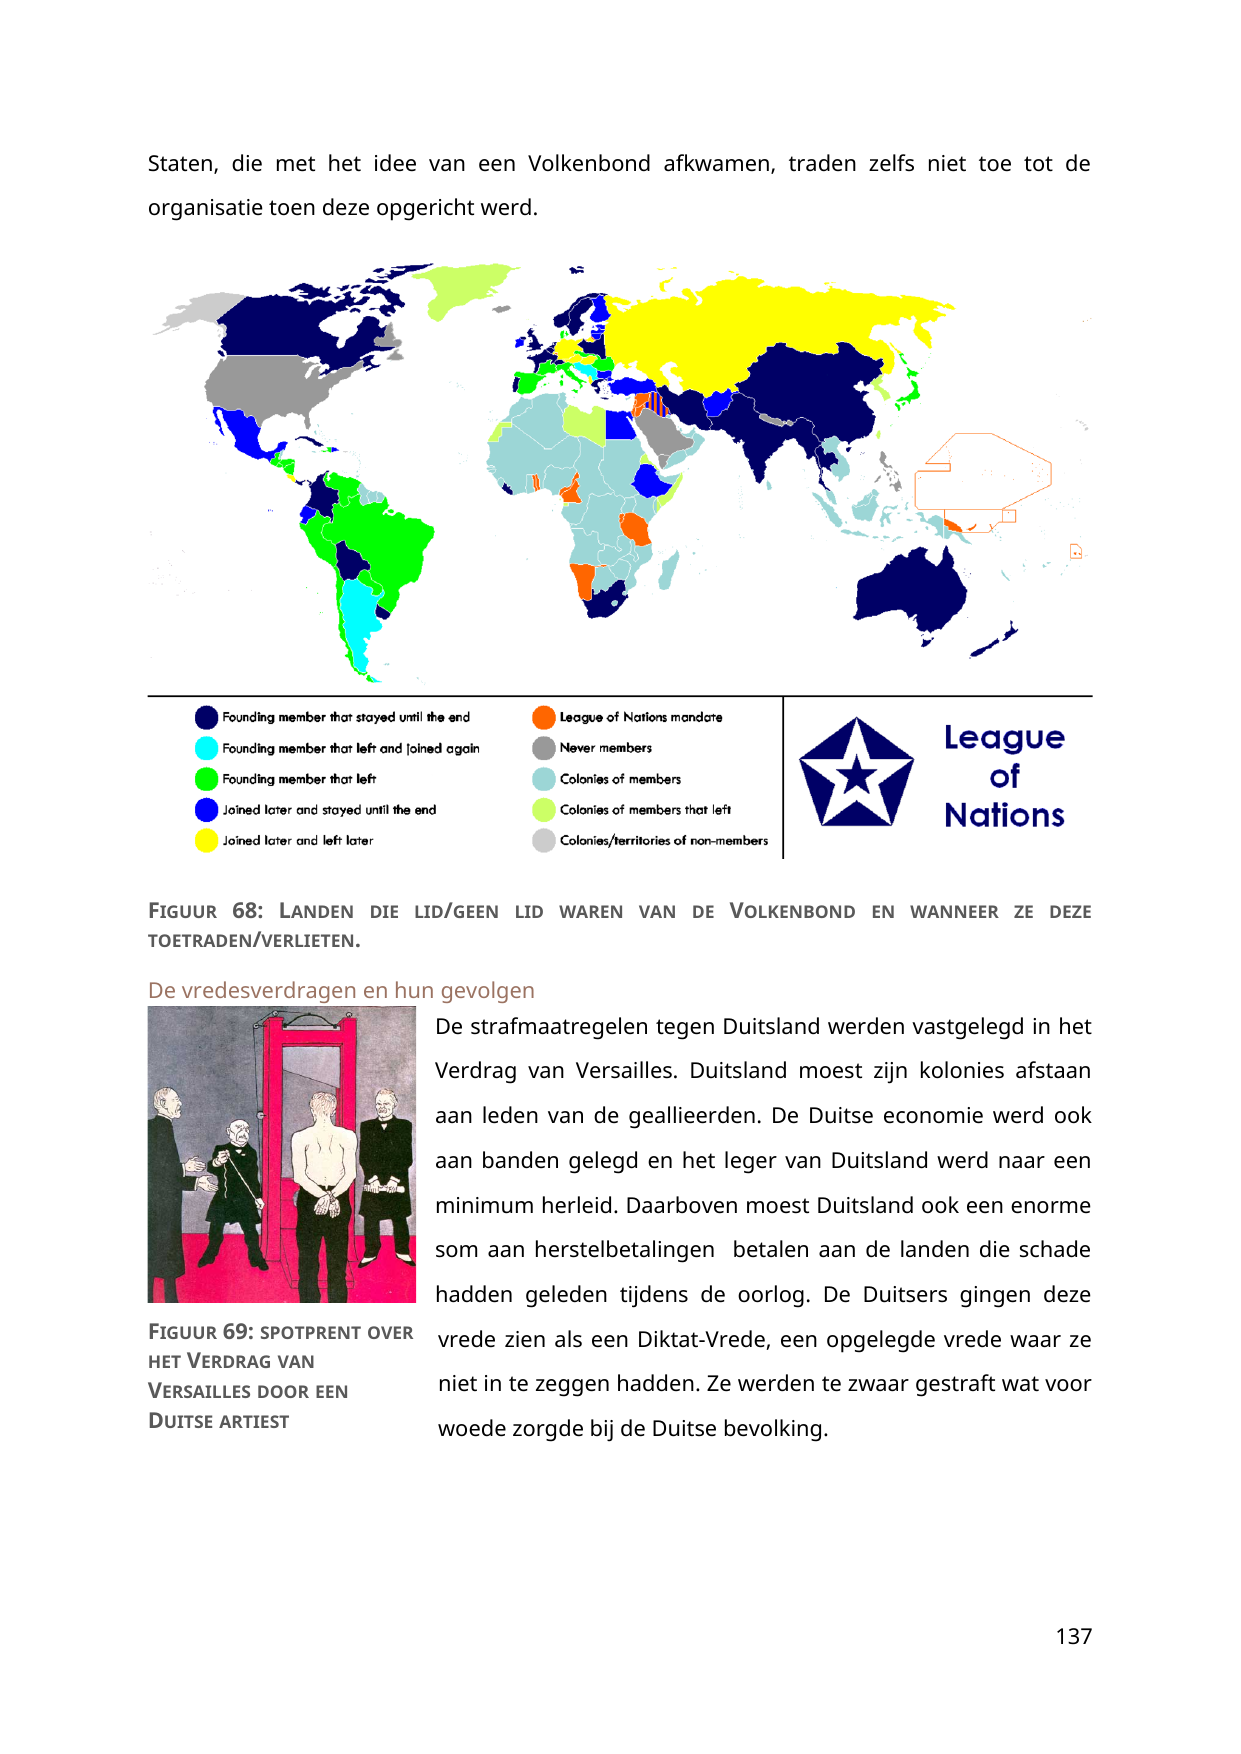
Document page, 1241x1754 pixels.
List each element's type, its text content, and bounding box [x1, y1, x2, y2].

text Figuur 68: Landen die lid/geen lid waren van de Volkenbond en wanneer ze deze toetraden/verlieten. [148, 895, 1093, 954]
picture [147, 1006, 417, 1303]
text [148, 148, 1093, 222]
picture [147, 257, 1093, 859]
text De strafmaatregelen tegen Duitsland werden vastgelegd in het Verdrag van Versailles. Duitsland moest zijn kolonies afstaan aan leden van de geallieerden. De Duitse economie werd ook aan banden gelegd en het leger van Duitsland werd naar een minimum herleid. Daarboven moest Duitsland ook een enorme som aan herstelbetalingen betalen aan de landen die schade hadden geleden tijdens de oorlog. De Duitsers gingen deze vrede zien als een Diktat-Vrede, een opgelegde vrede waar ze niet in te zeggen hadden. Ze werden te zwaar gestraft wat voor woede zorgde bij de Duitse bevolking. [148, 1011, 1093, 1443]
text De vredesverdragen en hun gevolgen [148, 975, 1093, 1005]
